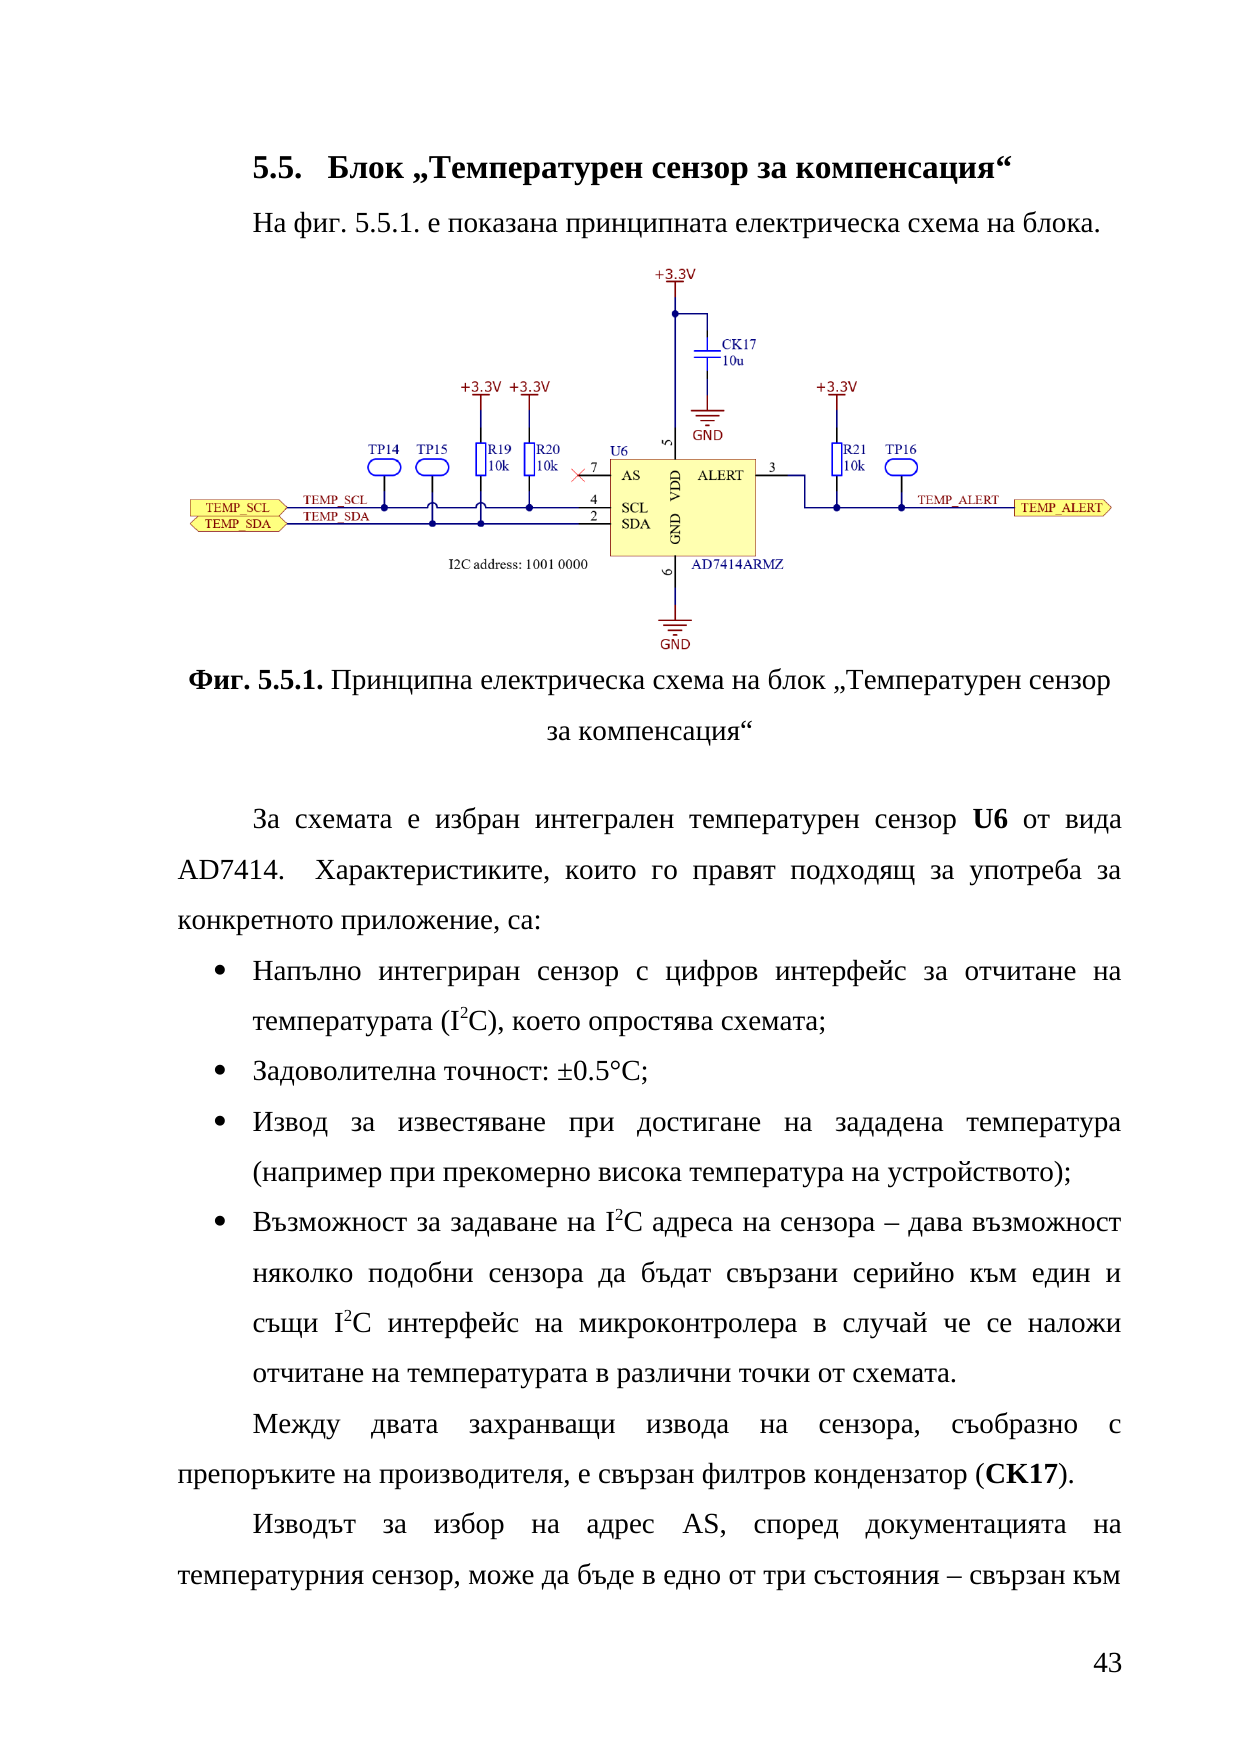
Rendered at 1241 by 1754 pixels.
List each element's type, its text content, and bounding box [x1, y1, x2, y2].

text Фиг. 5.5.1. Принципна електрическа схема на блок „Температурен сензор за компенсация“ [177, 662, 1122, 746]
list Възможност за задаване на I2C адреса на сензора – дава възможност няколко подобни сензора да бъдат свързани серийно към един и същи I2C интерфейс на микроконтролера в случай че се наложи отчитане на температурата в различни точки от схемата. [215, 1204, 1122, 1389]
text На фиг. 5.5.1. е показана принципната електрическа схема на блока. [177, 205, 1122, 239]
list Задоволителна точност: ±0.5°C; [215, 1053, 1122, 1087]
text Между двата захранващи извода на сензора, съобразно с препоръките на производителя, е свързан филтров кондензатор (CK17). [177, 1406, 1122, 1490]
list Извод за известяване при достигане на зададена температура (например при прекомерно висока температура на устройството); [215, 1104, 1122, 1188]
subtitle Блок „Температурен сензор за компенсация“ [215, 148, 1122, 186]
picture [180, 255, 1119, 658]
text За схемата е избран интегрален температурен сензор U6 от вида AD7414. Характеристиките, които го правят подходящ за употреба за конкретното приложение, са: [177, 802, 1122, 936]
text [177, 1506, 1122, 1590]
list Напълно интегриран сензор с цифров интерфейс за отчитане на температурата (I2C), което опростява схемата; [215, 953, 1122, 1037]
